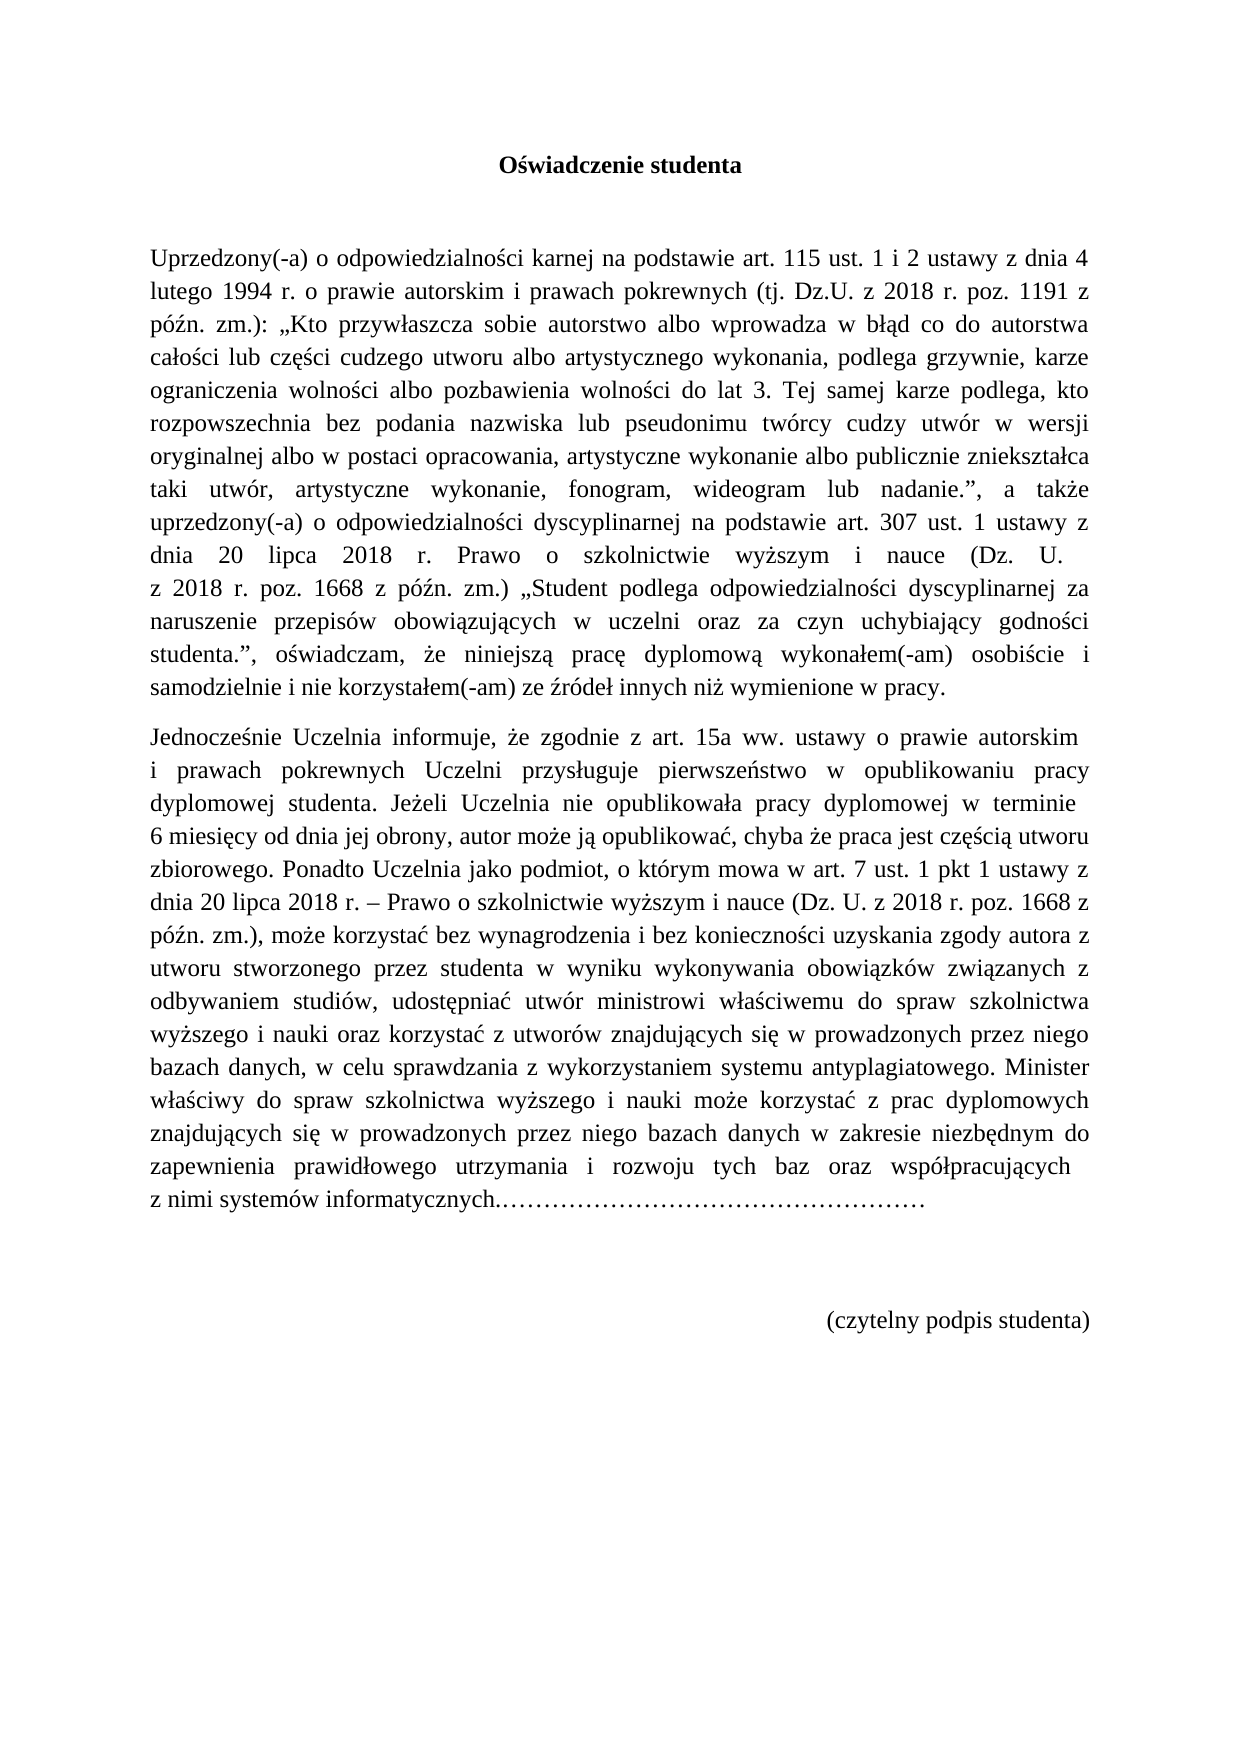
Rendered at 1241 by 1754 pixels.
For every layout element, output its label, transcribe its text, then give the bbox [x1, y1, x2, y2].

text Jednocześnie Uczelnia informuje, że zgodnie z art. 15a ww. ustawy o prawie autorskim i prawach pokrewnych Uczelni przysługuje pierwszeństwo w opublikowaniu pracy dyplomowej studenta. Jeżeli Uczelnia nie opublikowała pracy dyplomowej w terminie 6 miesięcy od dnia jej obrony, autor może ją opublikować, chyba że praca jest częścią utworu zbiorowego. Ponadto Uczelnia jako podmiot, o którym mowa w art. 7 ust. 1 pkt 1 ustawy z dnia 20 lipca 2018 r. – Prawo o szkolnictwie wyższym i nauce (Dz. U. z 2018 r. poz. 1668 z późn. zm.), może korzystać bez wynagrodzenia i bez konieczności uzyskania zgody autora z utworu stworzonego przez studenta w wyniku wykonywania obowiązków związanych z odbywaniem studiów, udostępniać utwór ministrowi właściwemu do spraw szkolnictwa wyższego i nauki oraz korzystać z utworów znajdujących się w prowadzonych przez niego bazach danych, w celu sprawdzania z wykorzystaniem systemu antyplagiatowego. Minister właściwy do spraw szkolnictwa wyższego i nauki może korzystać z prac dyplomowych znajdujących się w prowadzonych przez niego bazach danych w zakresie niezbędnym do zapewnienia prawidłowego utrzymania i rozwoju tych baz oraz współpracujących z nimi systemów informatycznych.…………………………………………… [150, 722, 1090, 1213]
text (czytelny podpis studenta) [150, 1305, 1090, 1334]
text Uprzedzony(-a) o odpowiedzialności karnej na podstawie art. 115 ust. 1 i 2 ustawy z dnia 4 lutego 1994 r. o prawie autorskim i prawach pokrewnych (tj. Dz.U. z 2018 r. poz. 1191 z późn. zm.): „Kto przywłaszcza sobie autorstwo albo wprowadza w błąd co do autorstwa całości lub części cudzego utworu albo artystycznego wykonania, podlega grzywnie, karze ograniczenia wolności albo pozbawienia wolności do lat 3. Tej samej karze podlega, kto rozpowszechnia bez podania nazwiska lub pseudonimu twórcy cudzy utwór w wersji oryginalnej albo w postaci opracowania, artystyczne wykonanie albo publicznie zniekształca taki utwór, artystyczne wykonanie, fonogram, wideogram lub nadanie.”, a także uprzedzony(-a) o odpowiedzialności dyscyplinarnej na podstawie art. 307 ust. 1 ustawy z dnia 20 lipca 2018 r. Prawo o szkolnictwie wyższym i nauce (Dz. U. z 2018 r. poz. 1668 z późn. zm.) „Student podlega odpowiedzialności dyscyplinarnej za naruszenie przepisów obowiązujących w uczelni oraz za czyn uchybiający godności studenta.”, oświadczam, że niniejszą pracę dyplomową wykonałem(-am) osobiście i samodzielnie i nie korzystałem(-am) ze źródeł innych niż wymienione w pracy. [150, 243, 1090, 701]
text Oświadczenie studenta [150, 150, 1090, 179]
